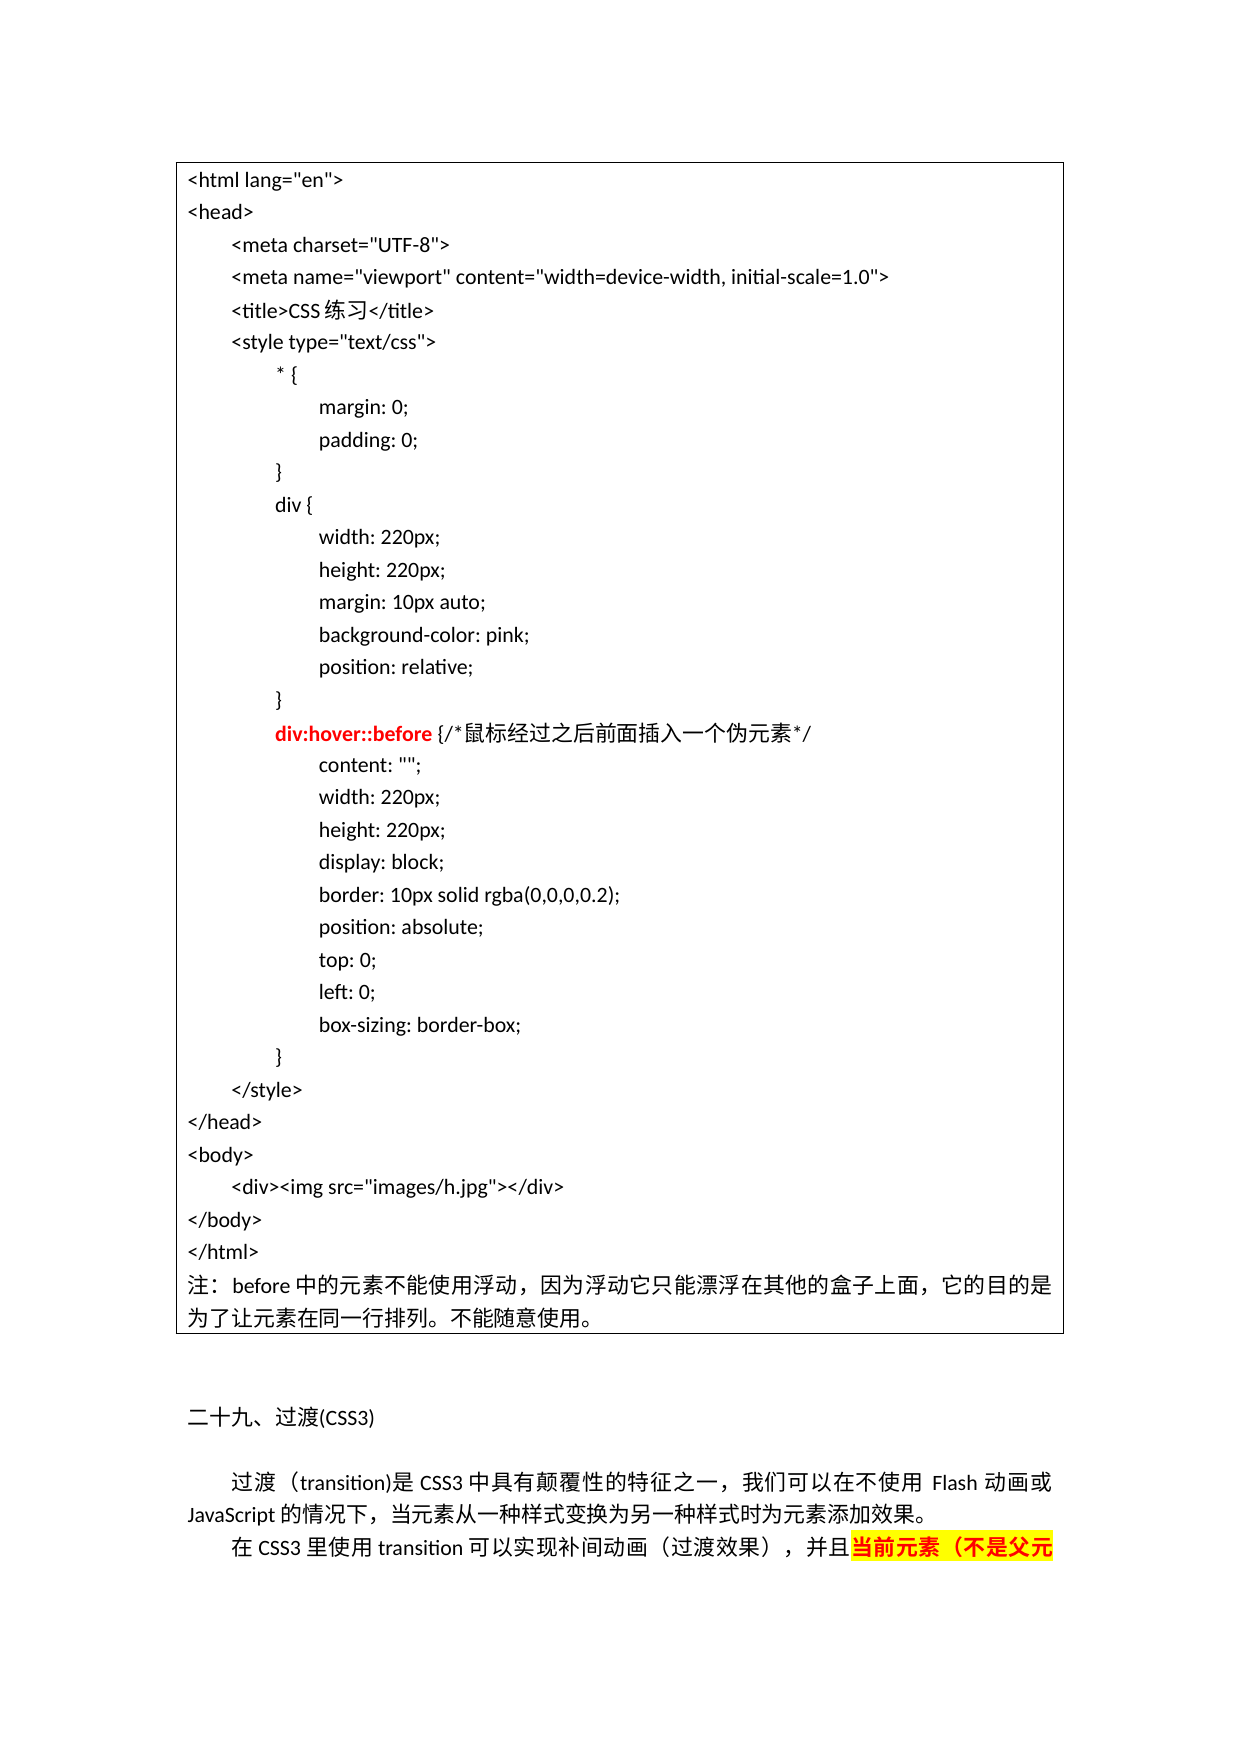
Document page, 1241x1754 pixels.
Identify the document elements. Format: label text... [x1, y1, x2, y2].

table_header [177, 163, 1063, 1333]
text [187, 1529, 1053, 1562]
text 二十九、过渡(CSS3) [187, 1399, 1053, 1432]
text 过渡（transition)是CSS3中具有颠覆性的特征之一，我们可以在不使用 Flash 动画或 JavaScript 的情况下，当元素从一种样式变换为另一种样式时为元素添加效果。 [187, 1464, 1053, 1529]
